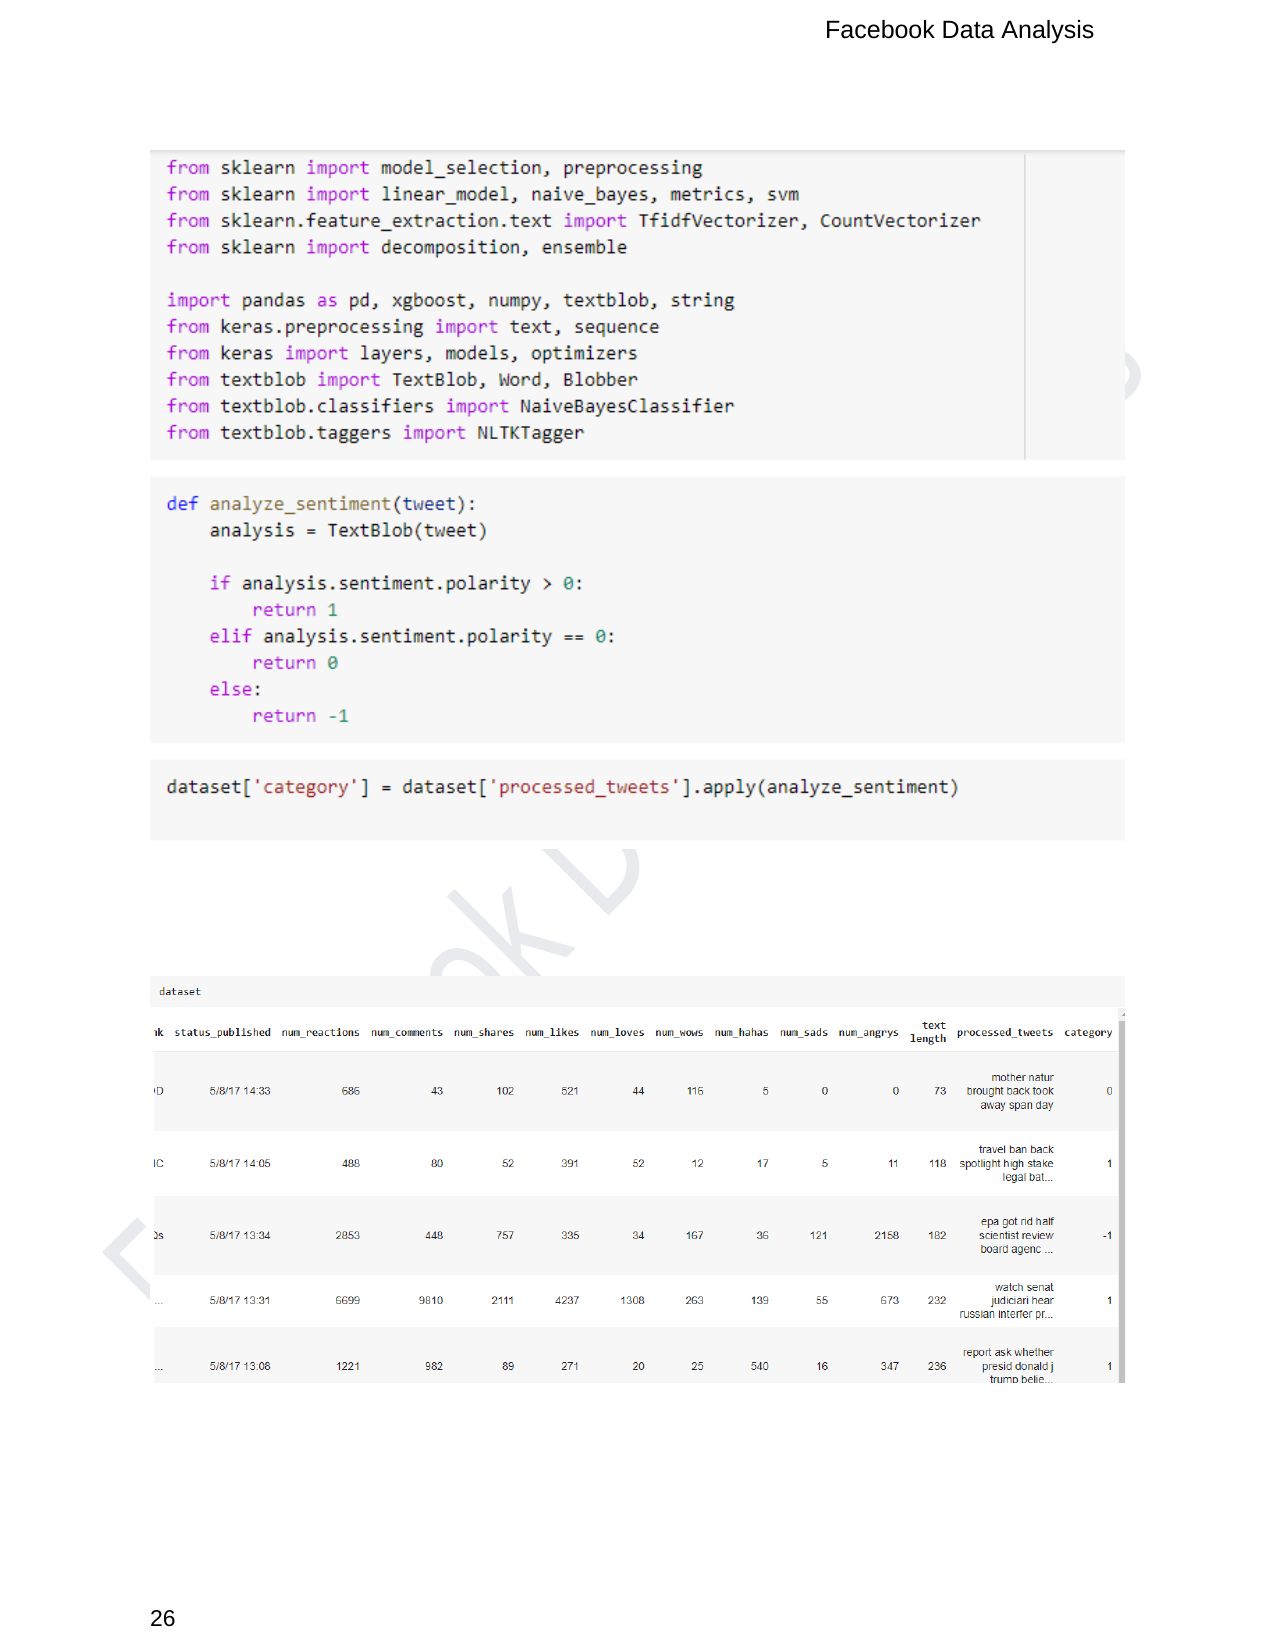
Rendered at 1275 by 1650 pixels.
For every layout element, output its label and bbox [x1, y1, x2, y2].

picture [150, 150, 1125, 849]
picture [150, 976, 1125, 1383]
